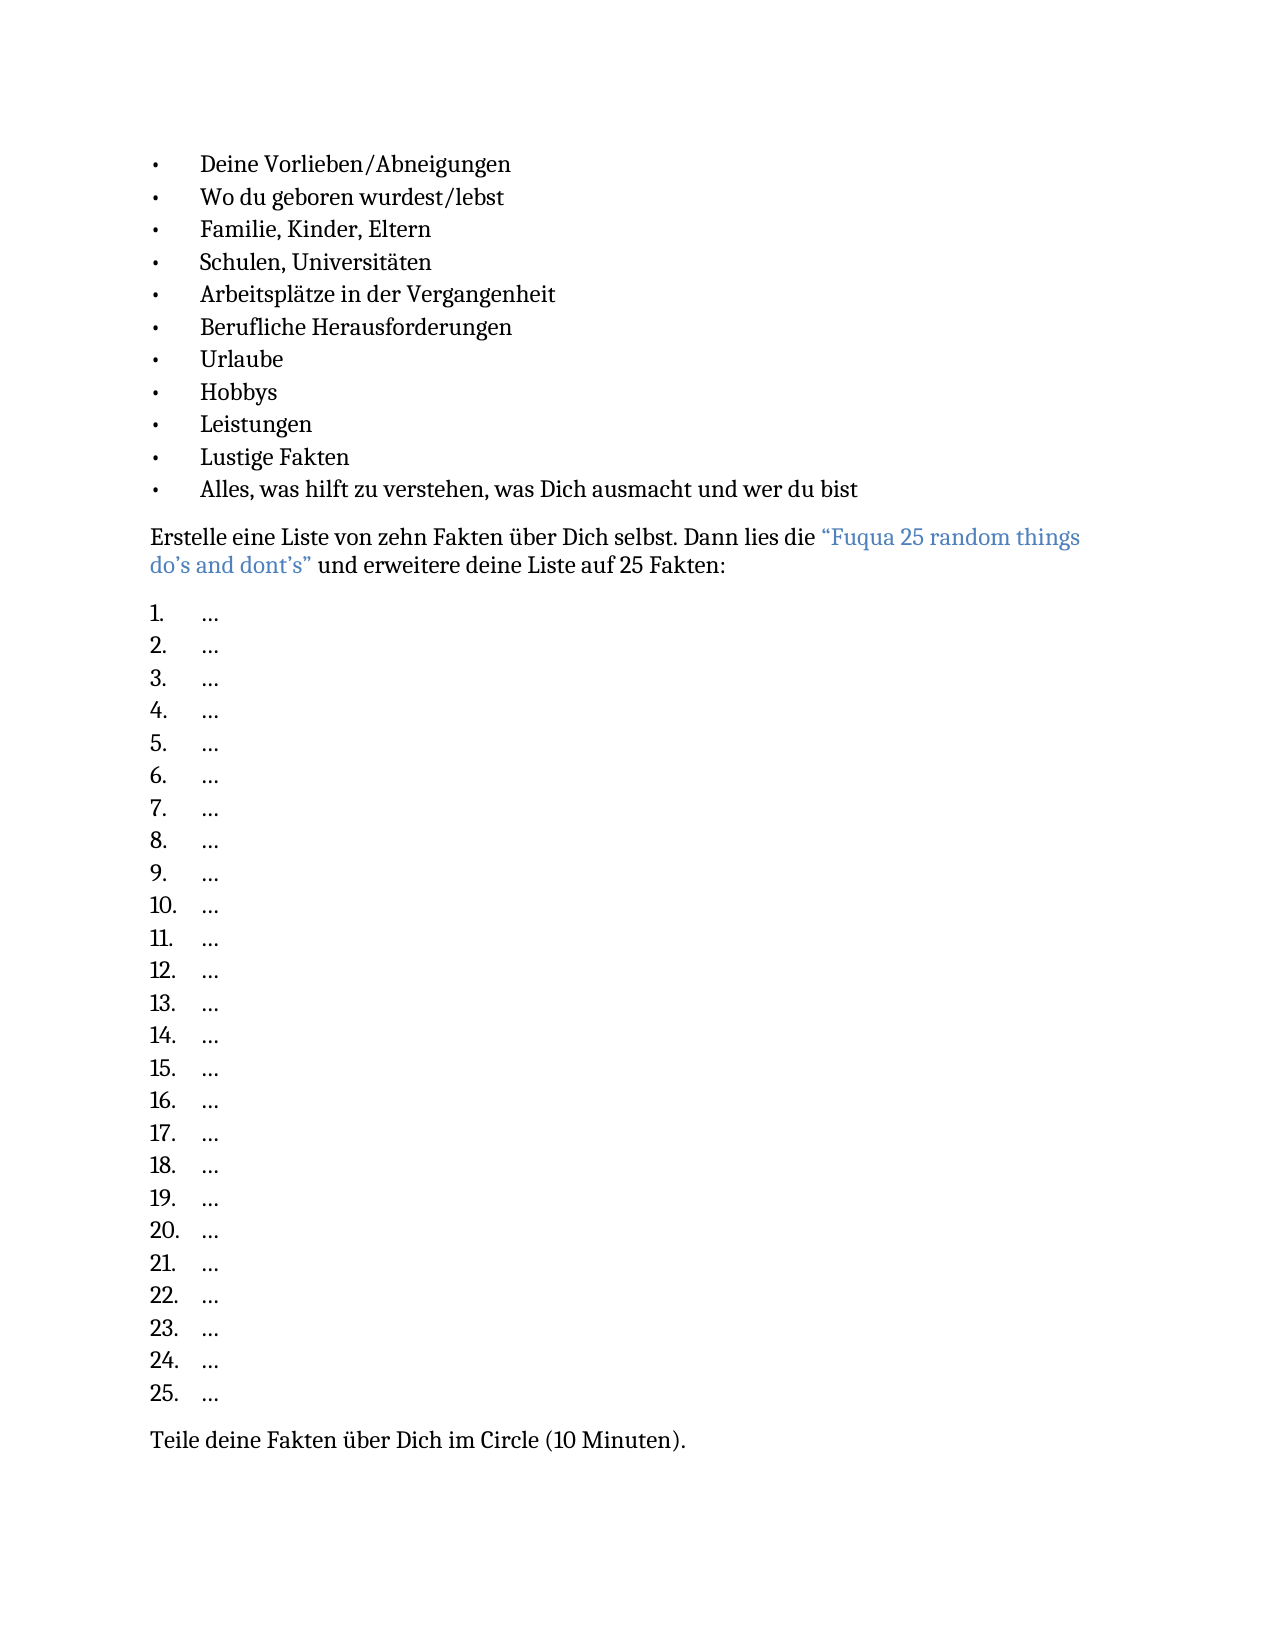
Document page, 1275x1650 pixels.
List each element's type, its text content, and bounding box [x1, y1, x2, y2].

list … [150, 989, 1125, 1017]
list … [150, 794, 1125, 822]
list … [150, 729, 1125, 757]
list Deine Vorlieben/Abneigungen [150, 150, 1125, 179]
list … [150, 631, 1125, 660]
list … [150, 599, 1125, 627]
list … [150, 859, 1125, 887]
list Arbeitsplätze in der Vergangenheit [150, 280, 1125, 309]
list … [150, 1346, 1125, 1375]
list … [150, 1086, 1125, 1115]
list Berufliche Herausforderungen [150, 312, 1125, 341]
list … [150, 1021, 1125, 1050]
list Schulen, Universitäten [150, 247, 1125, 276]
list … [150, 826, 1125, 855]
list Leistungen [150, 410, 1125, 439]
list … [150, 761, 1125, 790]
text Teile deine Fakten über Dich im Circle (10 Minuten). [150, 1426, 1125, 1455]
list … [150, 1281, 1125, 1310]
list … [150, 891, 1125, 920]
list … [150, 1054, 1125, 1082]
list … [150, 1119, 1125, 1147]
list Alles, was hilft zu verstehen, was Dich ausmacht und wer du bist [150, 475, 1125, 504]
list … [150, 1314, 1125, 1342]
list Lustige Fakten [150, 442, 1125, 471]
list … [150, 696, 1125, 725]
list Urlaube [150, 345, 1125, 374]
list Wo du geboren wurdest/lebst [150, 182, 1125, 211]
list … [150, 1216, 1125, 1245]
list … [150, 1379, 1125, 1407]
list … [150, 1151, 1125, 1180]
list … [150, 924, 1125, 952]
text Erstelle eine Liste von zehn Fakten über Dich selbst. Dann lies die “Fuqua 25 random things do’s and dont’s” und erweitere deine Liste auf 25 Fakten: [150, 522, 1125, 580]
list Hobbys [150, 377, 1125, 406]
list Familie, Kinder, Eltern [150, 215, 1125, 244]
list … [150, 956, 1125, 985]
list … [150, 1184, 1125, 1212]
list … [150, 1249, 1125, 1277]
list … [150, 664, 1125, 692]
